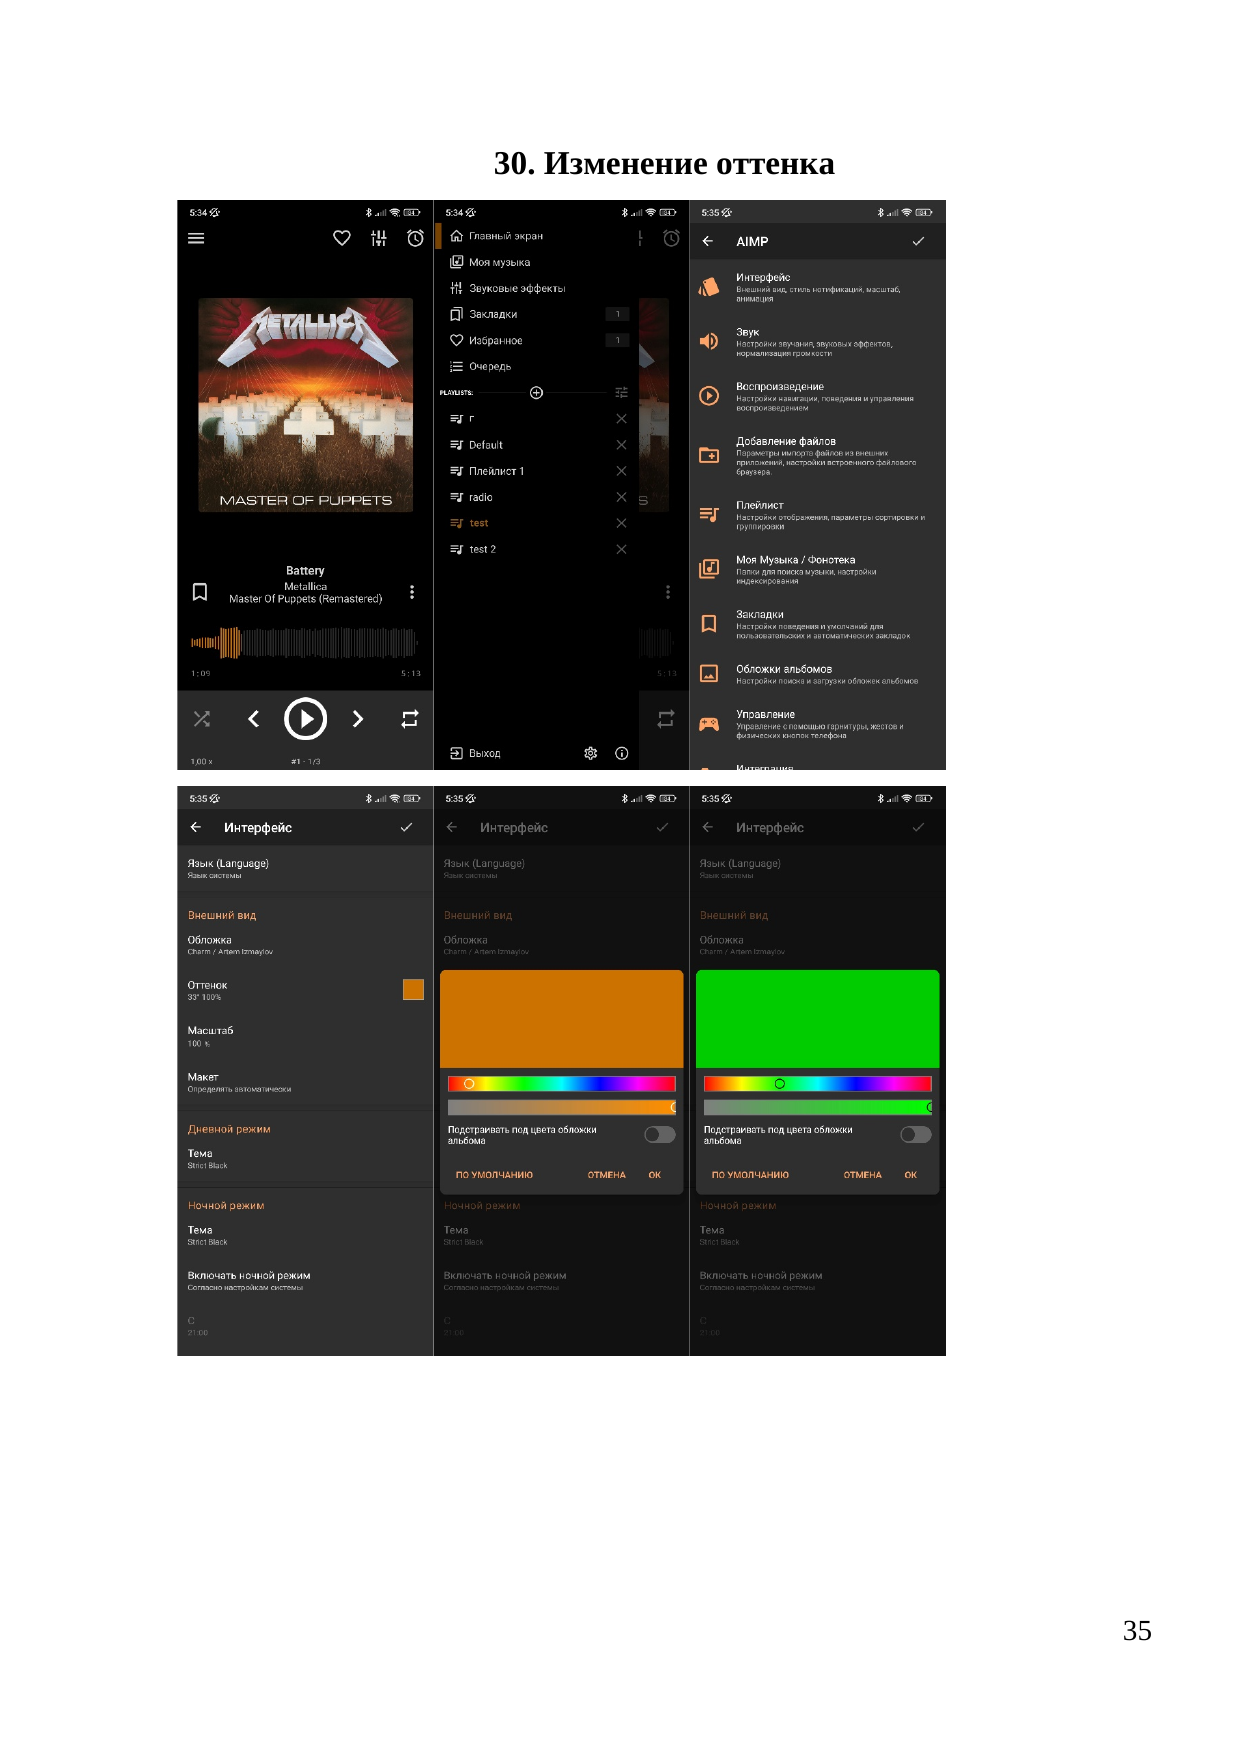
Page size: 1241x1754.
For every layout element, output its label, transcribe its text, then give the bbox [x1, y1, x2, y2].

text 30. Изменение оттенка [177, 143, 1152, 181]
picture [177, 200, 946, 770]
picture [177, 786, 946, 1356]
